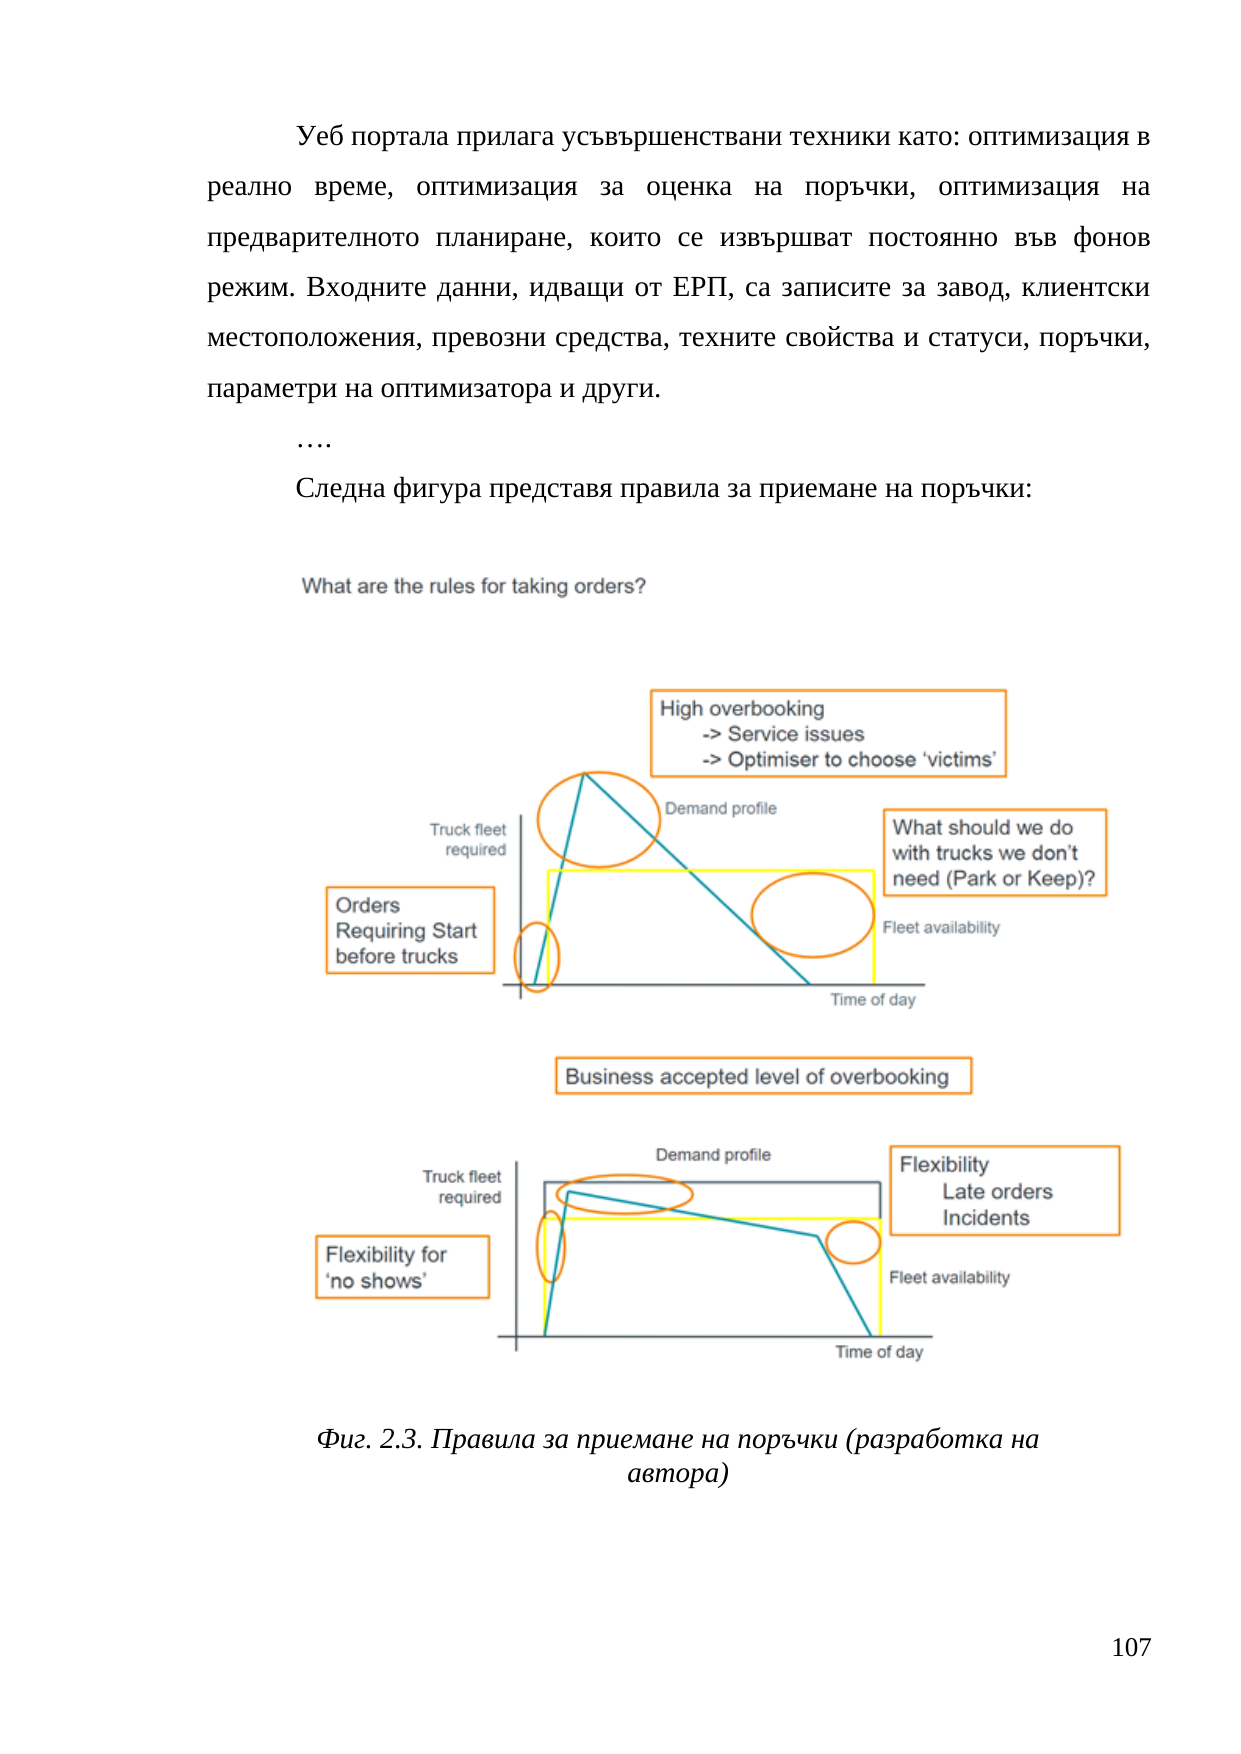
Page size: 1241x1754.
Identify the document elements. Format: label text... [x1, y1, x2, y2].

picture [295, 571, 1114, 1020]
title Фиг. 2.3. Правила за приемане на поръчки (разработка на автора) [266, 1422, 1092, 1489]
text …. [207, 420, 1152, 453]
text Уеб портала прилага усъвършенствани техники като: оптимизация в реално време, оптимизация за оценка на поръчки, оптимизация на предварителното планиране, които се извършват постоянно във фонов режим. Входните данни, идващи от ЕРП, са записите за завод, клиентски местоположения, превозни средства, техните свойства и статуси, поръчки, параметри на оптимизатора и други. [207, 118, 1152, 403]
picture [295, 1036, 1130, 1380]
text Следна фигура представя правила за приемане на поръчки: [207, 470, 1152, 504]
